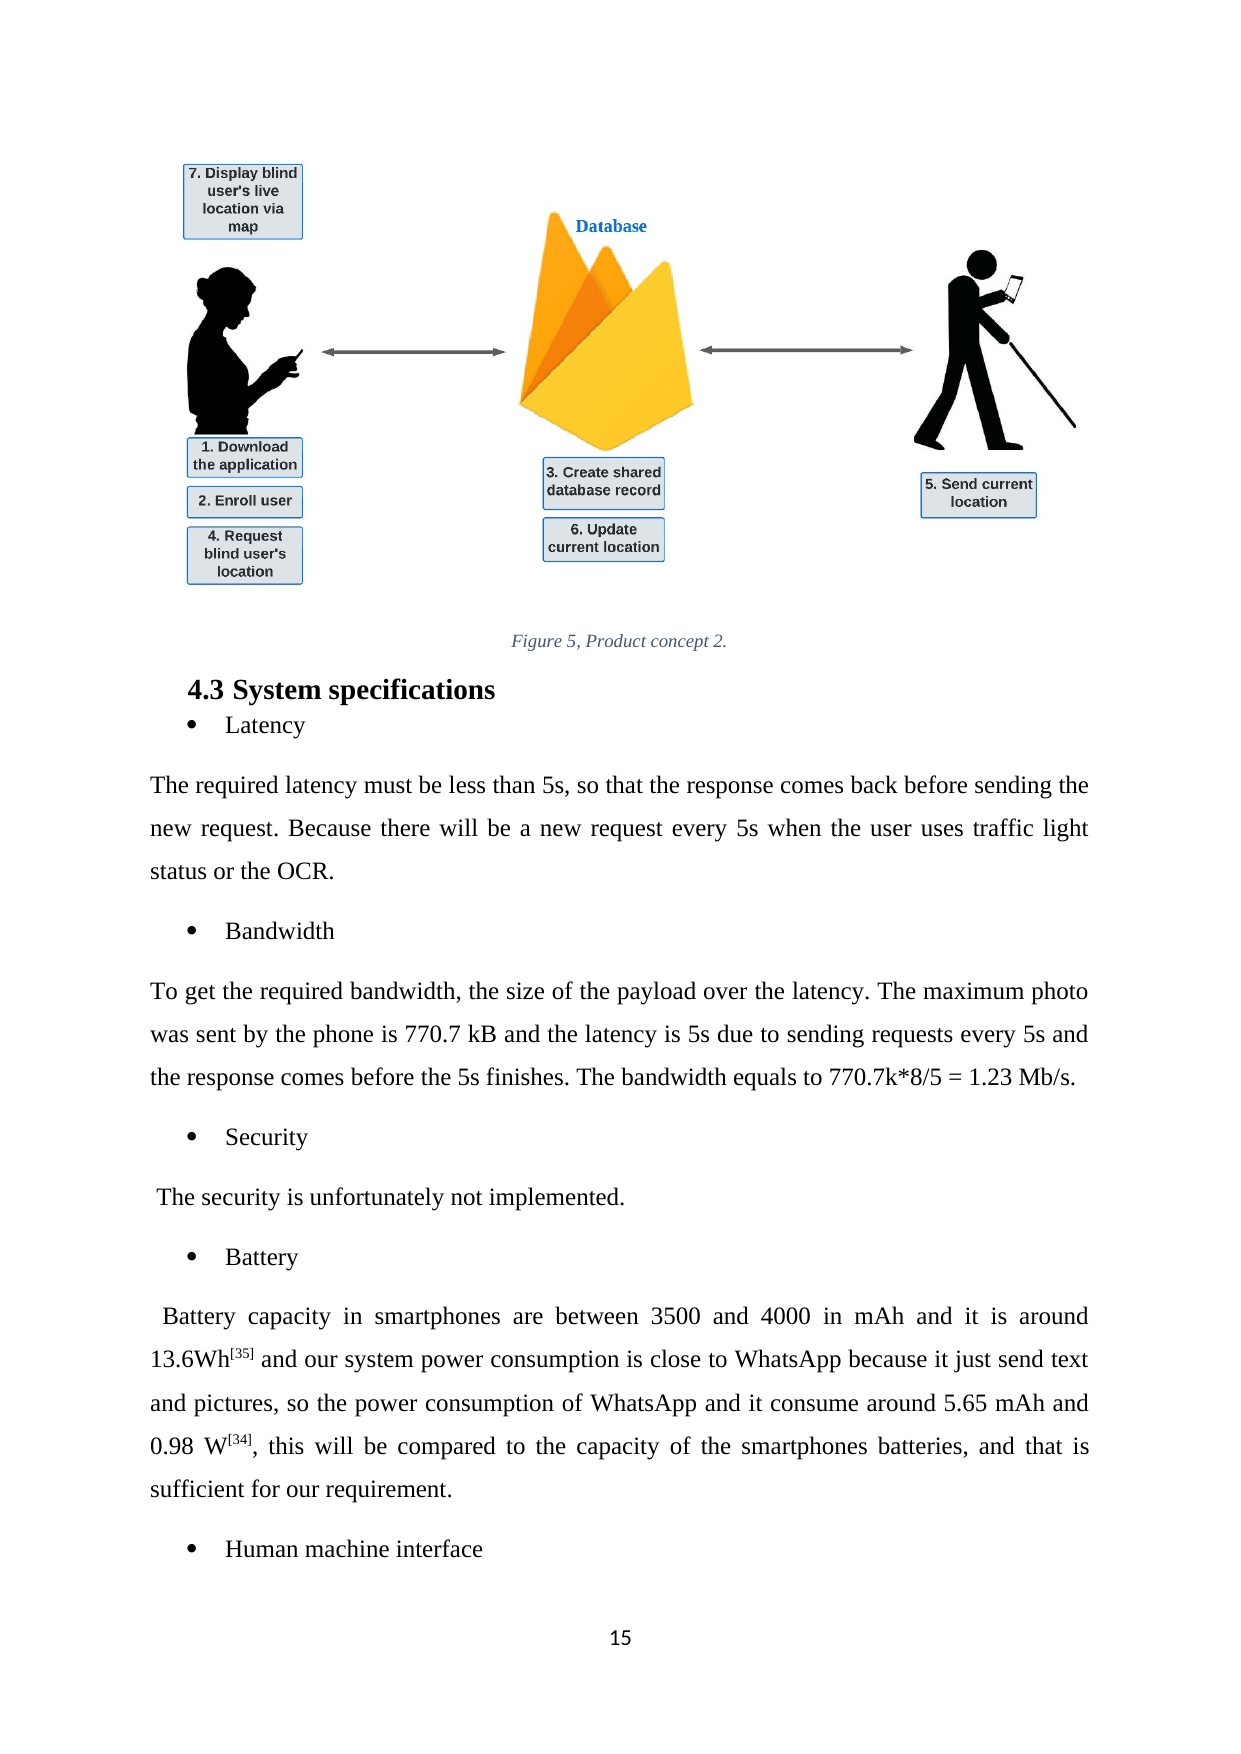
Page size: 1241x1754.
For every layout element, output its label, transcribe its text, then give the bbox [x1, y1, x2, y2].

list Human machine interface [187, 1534, 1090, 1562]
list Battery [187, 1242, 1090, 1270]
text The required latency must be less than 5s, so that the response comes back before sending the new request. Because there will be a new request every 5s when the user uses traffic light status or the OCR. [150, 770, 1090, 885]
list Security [187, 1122, 1090, 1151]
subtitle System specifications [187, 672, 1090, 705]
text To get the required bandwidth, the size of the payload over the latency. The maximum photo was sent by the phone is 770.7 kB and the latency is 5s due to sending requests every 5s and the response comes before the 5s finishes. The bandwidth equals to 770.7k*8/5 = 1.23 Mb/s. [150, 976, 1090, 1091]
list Bandwidth [187, 916, 1090, 945]
text Battery capacity in smartphones are between 3500 and 4000 in mAh and it is around 13.6Wh[35] and our system power consumption is close to WhatsApp because it just send text and pictures, so the power consumption of WhatsApp and it consume around 5.65 mAh and 0.98 W[34], this will be compared to the capacity of the smartphones batteries, and that is sufficient for our requirement. [150, 1301, 1090, 1503]
picture [150, 150, 1091, 599]
text Figure 5, Product concept 2. [150, 629, 1090, 651]
text The security is unfortunately not implemented. [150, 1182, 1090, 1211]
list Latency [187, 710, 1090, 739]
